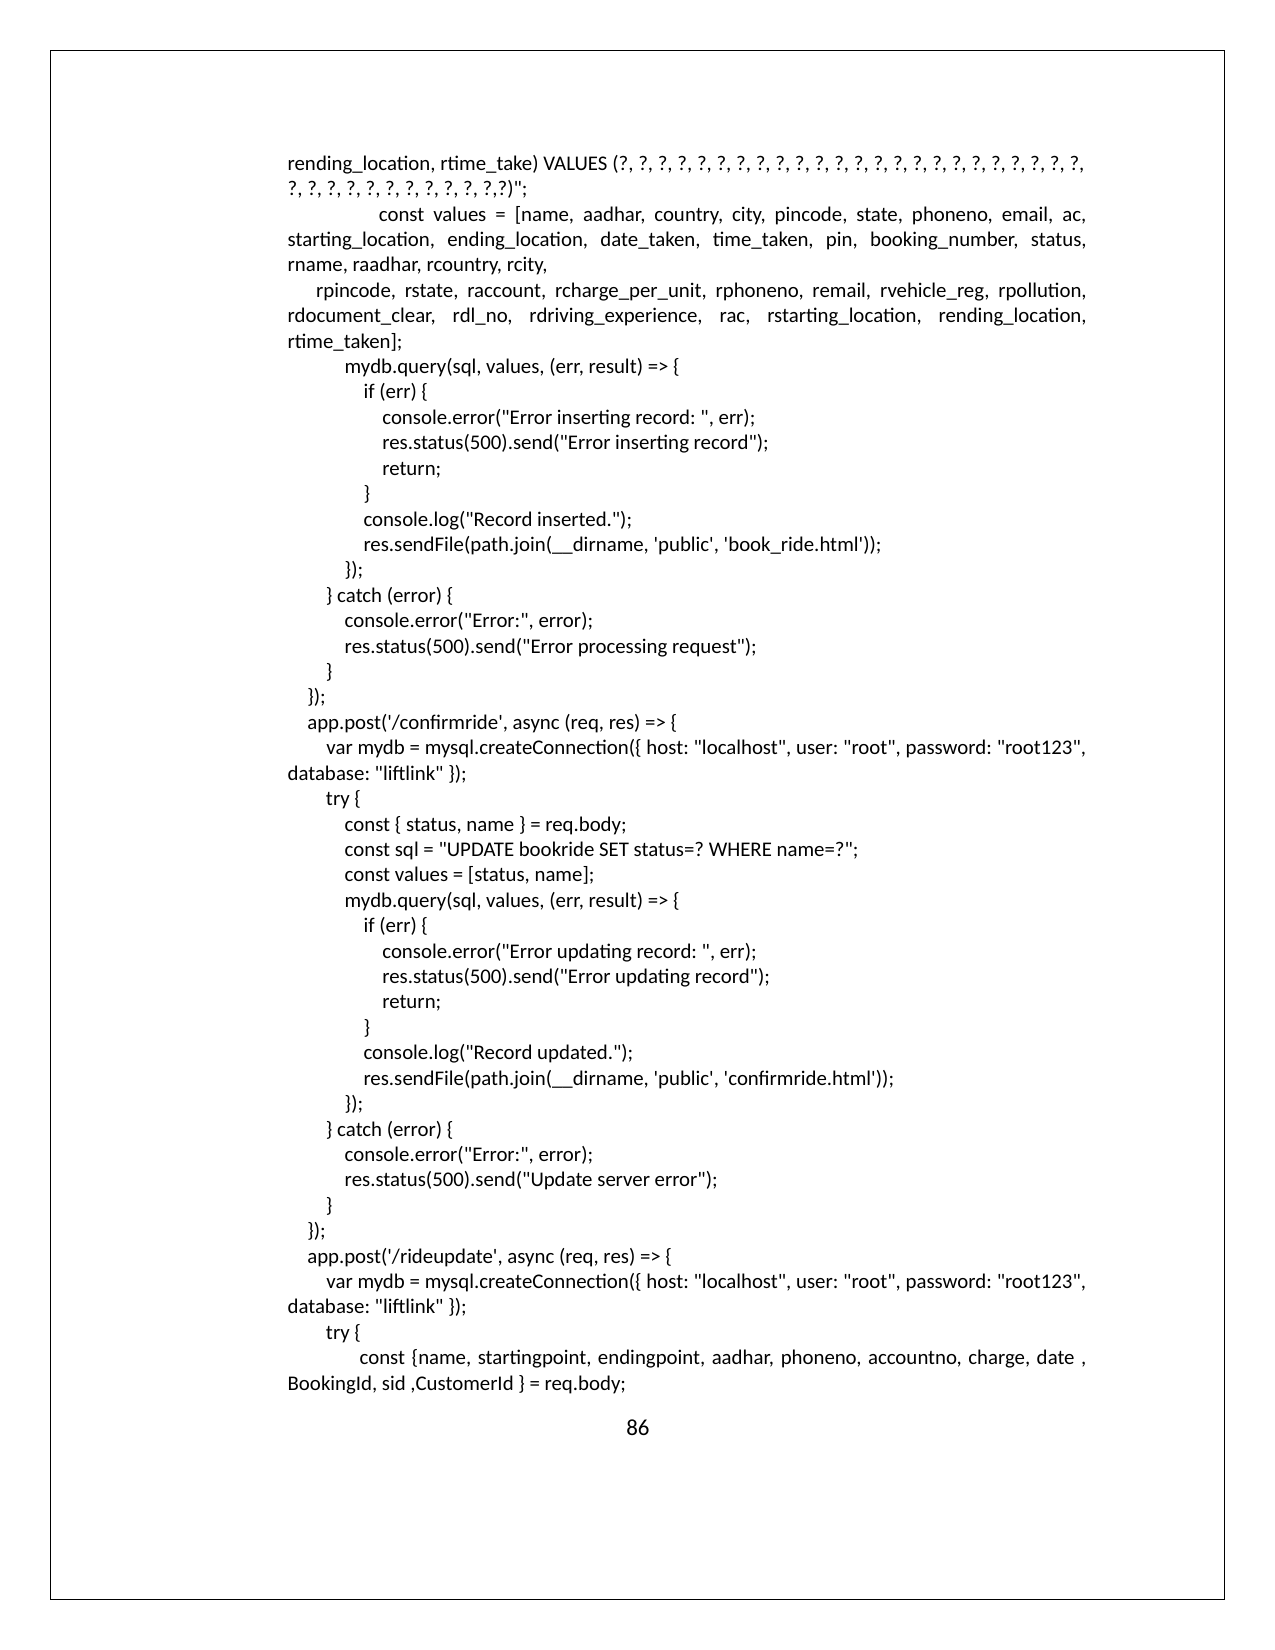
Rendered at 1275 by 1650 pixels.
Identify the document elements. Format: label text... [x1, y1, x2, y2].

text res.status(500).send("Error inserting record"); [287, 429, 1087, 455]
text } [287, 1192, 1087, 1217]
text var mydb = mysql.createConnection({ host: "localhost", user: "root", password: "root123", database: "liftlink" }); [287, 1268, 1087, 1319]
text res.sendFile(path.join(__dirname, 'public', 'book_ride.html')); [287, 531, 1087, 557]
text } catch (error) { [287, 1116, 1087, 1141]
text }); [287, 557, 1087, 582]
text const values = [name, aadhar, country, city, pincode, state, phoneno, email, ac, starting_location, ending_location, date_taken, time_taken, pin, booking_number, status, rname, raadhar, rcountry, rcity, [287, 201, 1087, 277]
text }); [287, 1090, 1087, 1116]
text }); [287, 1217, 1087, 1243]
text res.status(500).send("Update server error"); [287, 1167, 1087, 1192]
text res.status(500).send("Error processing request"); [287, 633, 1087, 658]
text const {name, startingpoint, endingpoint, aadhar, phoneno, accountno, charge, date , BookingId, sid ,CustomerId } = req.body; [287, 1344, 1087, 1395]
text return; [287, 989, 1087, 1014]
text console.error("Error inserting record: ", err); [287, 404, 1087, 429]
text res.status(500).send("Error updating record"); [287, 963, 1087, 989]
text try { [287, 785, 1087, 811]
text try { [287, 1319, 1087, 1344]
text app.post('/confirmride', async (req, res) => { [287, 709, 1087, 734]
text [287, 150, 1087, 201]
text mydb.query(sql, values, (err, result) => { [287, 353, 1087, 379]
text return; [287, 455, 1087, 480]
text rpincode, rstate, raccount, rcharge_per_unit, rphoneno, remail, rvehicle_reg, rpollution, rdocument_clear, rdl_no, rdriving_experience, rac, rstarting_location, rending_location, rtime_taken]; [287, 277, 1087, 353]
text console.error("Error updating record: ", err); [287, 938, 1087, 963]
text var mydb = mysql.createConnection({ host: "localhost", user: "root", password: "root123", database: "liftlink" }); [287, 734, 1087, 785]
text } catch (error) { [287, 582, 1087, 607]
text mydb.query(sql, values, (err, result) => { [287, 887, 1087, 912]
text if (err) { [287, 912, 1087, 938]
text } [287, 480, 1087, 506]
text }); [287, 684, 1087, 709]
text res.sendFile(path.join(__dirname, 'public', 'confirmride.html')); [287, 1065, 1087, 1090]
text console.error("Error:", error); [287, 1141, 1087, 1167]
text if (err) { [287, 379, 1087, 404]
text const values = [status, name]; [287, 862, 1087, 887]
text console.error("Error:", error); [287, 607, 1087, 633]
text } [287, 658, 1087, 684]
text const { status, name } = req.body; [287, 811, 1087, 836]
text app.post('/rideupdate', async (req, res) => { [287, 1243, 1087, 1268]
text console.log("Record updated."); [287, 1039, 1087, 1065]
text console.log("Record inserted."); [287, 506, 1087, 531]
text } [287, 1014, 1087, 1039]
text const sql = "UPDATE bookride SET status=? WHERE name=?"; [287, 836, 1087, 862]
